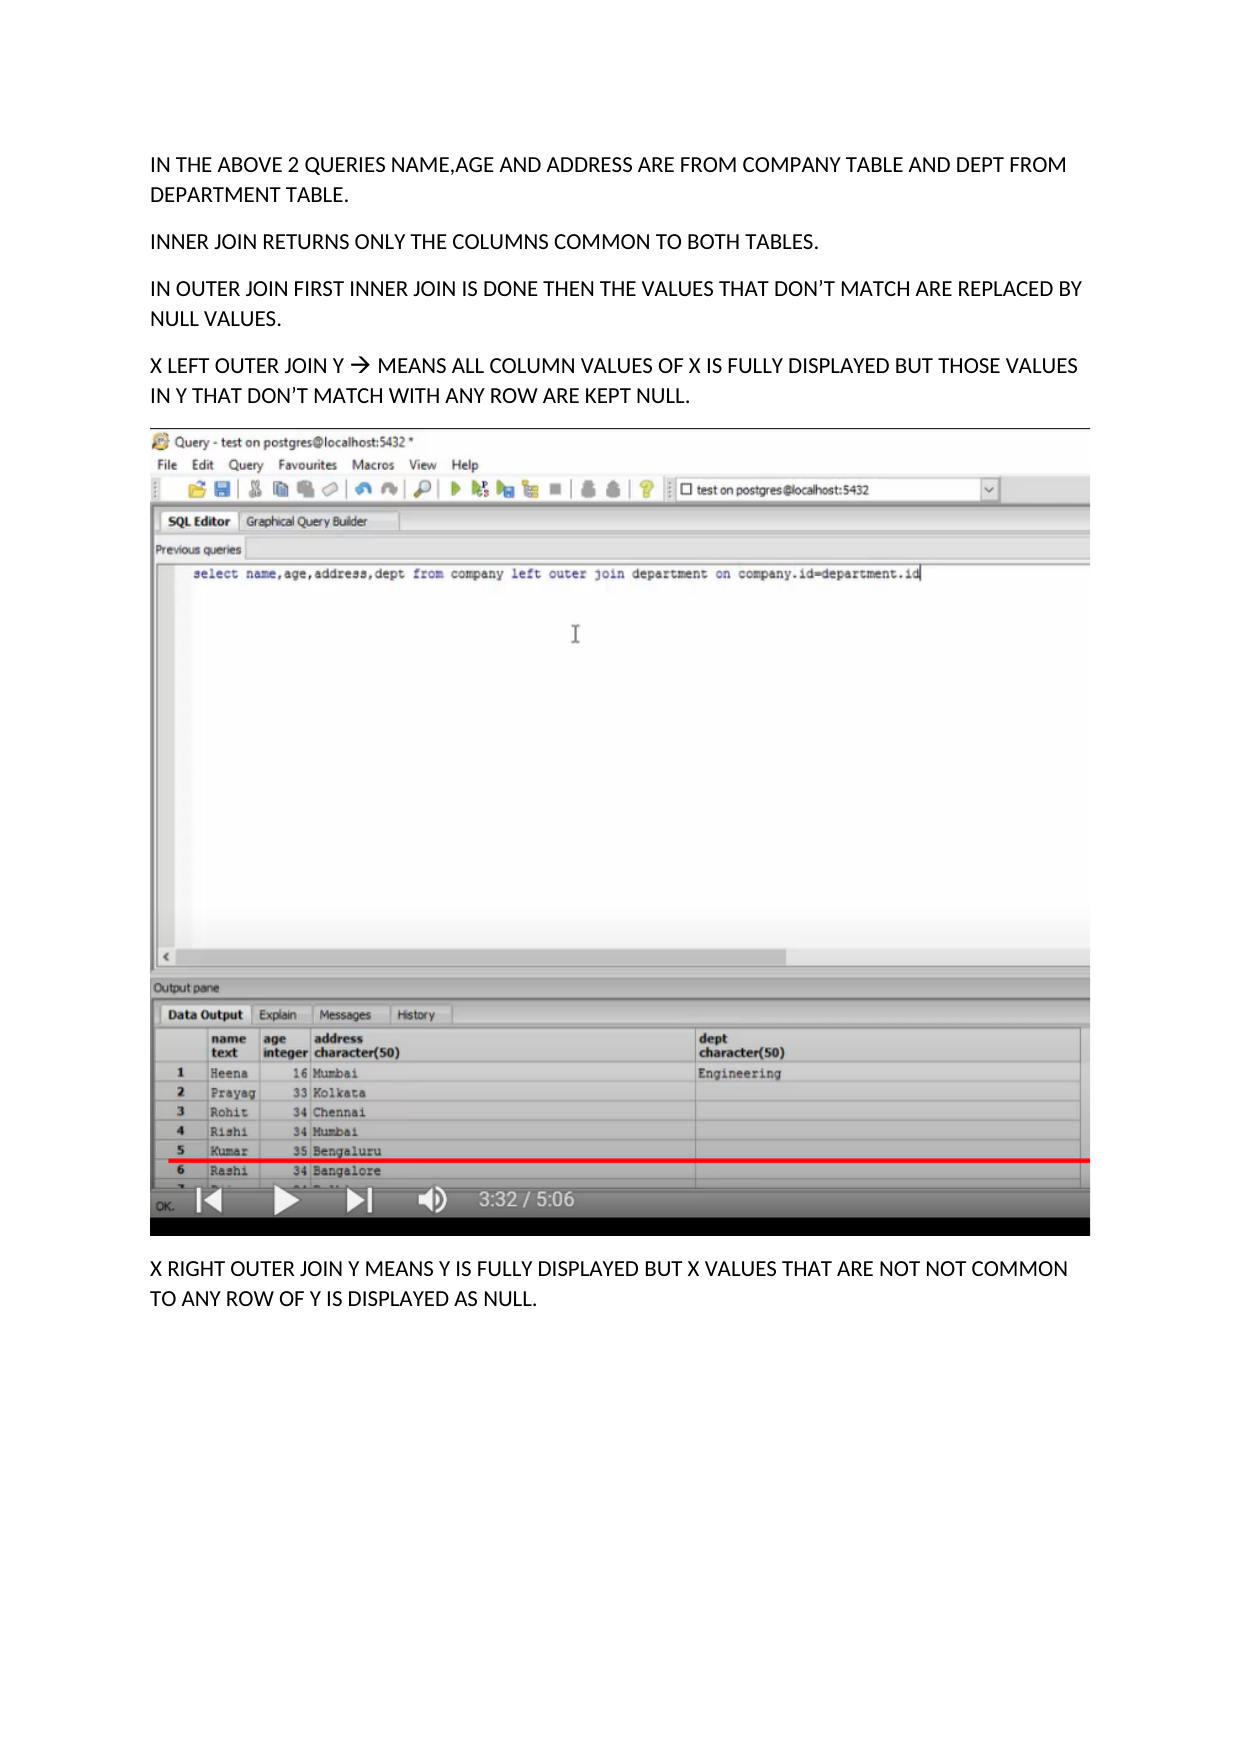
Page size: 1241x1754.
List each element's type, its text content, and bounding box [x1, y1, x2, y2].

text INNER JOIN RETURNS ONLY THE COLUMNS COMMON TO BOTH TABLES. [150, 227, 1090, 255]
text IN OUTER JOIN FIRST INNER JOIN IS DONE THEN THE VALUES THAT DON’T MATCH ARE REPLACED BY NULL VALUES. [150, 274, 1090, 332]
picture [150, 428, 1091, 1236]
text X RIGHT OUTER JOIN Y MEANS Y IS FULLY DISPLAYED BUT X VALUES THAT ARE NOT NOT COMMON TO ANY ROW OF Y IS DISPLAYED AS NULL. [150, 1254, 1090, 1312]
text IN THE ABOVE 2 QUERIES NAME,AGE AND ADDRESS ARE FROM COMPANY TABLE AND DEPT FROM DEPARTMENT TABLE. [150, 150, 1090, 208]
text X LEFT OUTER JOIN Y MEANS ALL COLUMN VALUES OF X IS FULLY DISPLAYED BUT THOSE VALUES IN Y THAT DON’T MATCH WITH ANY ROW ARE KEPT NULL. [150, 351, 1090, 409]
